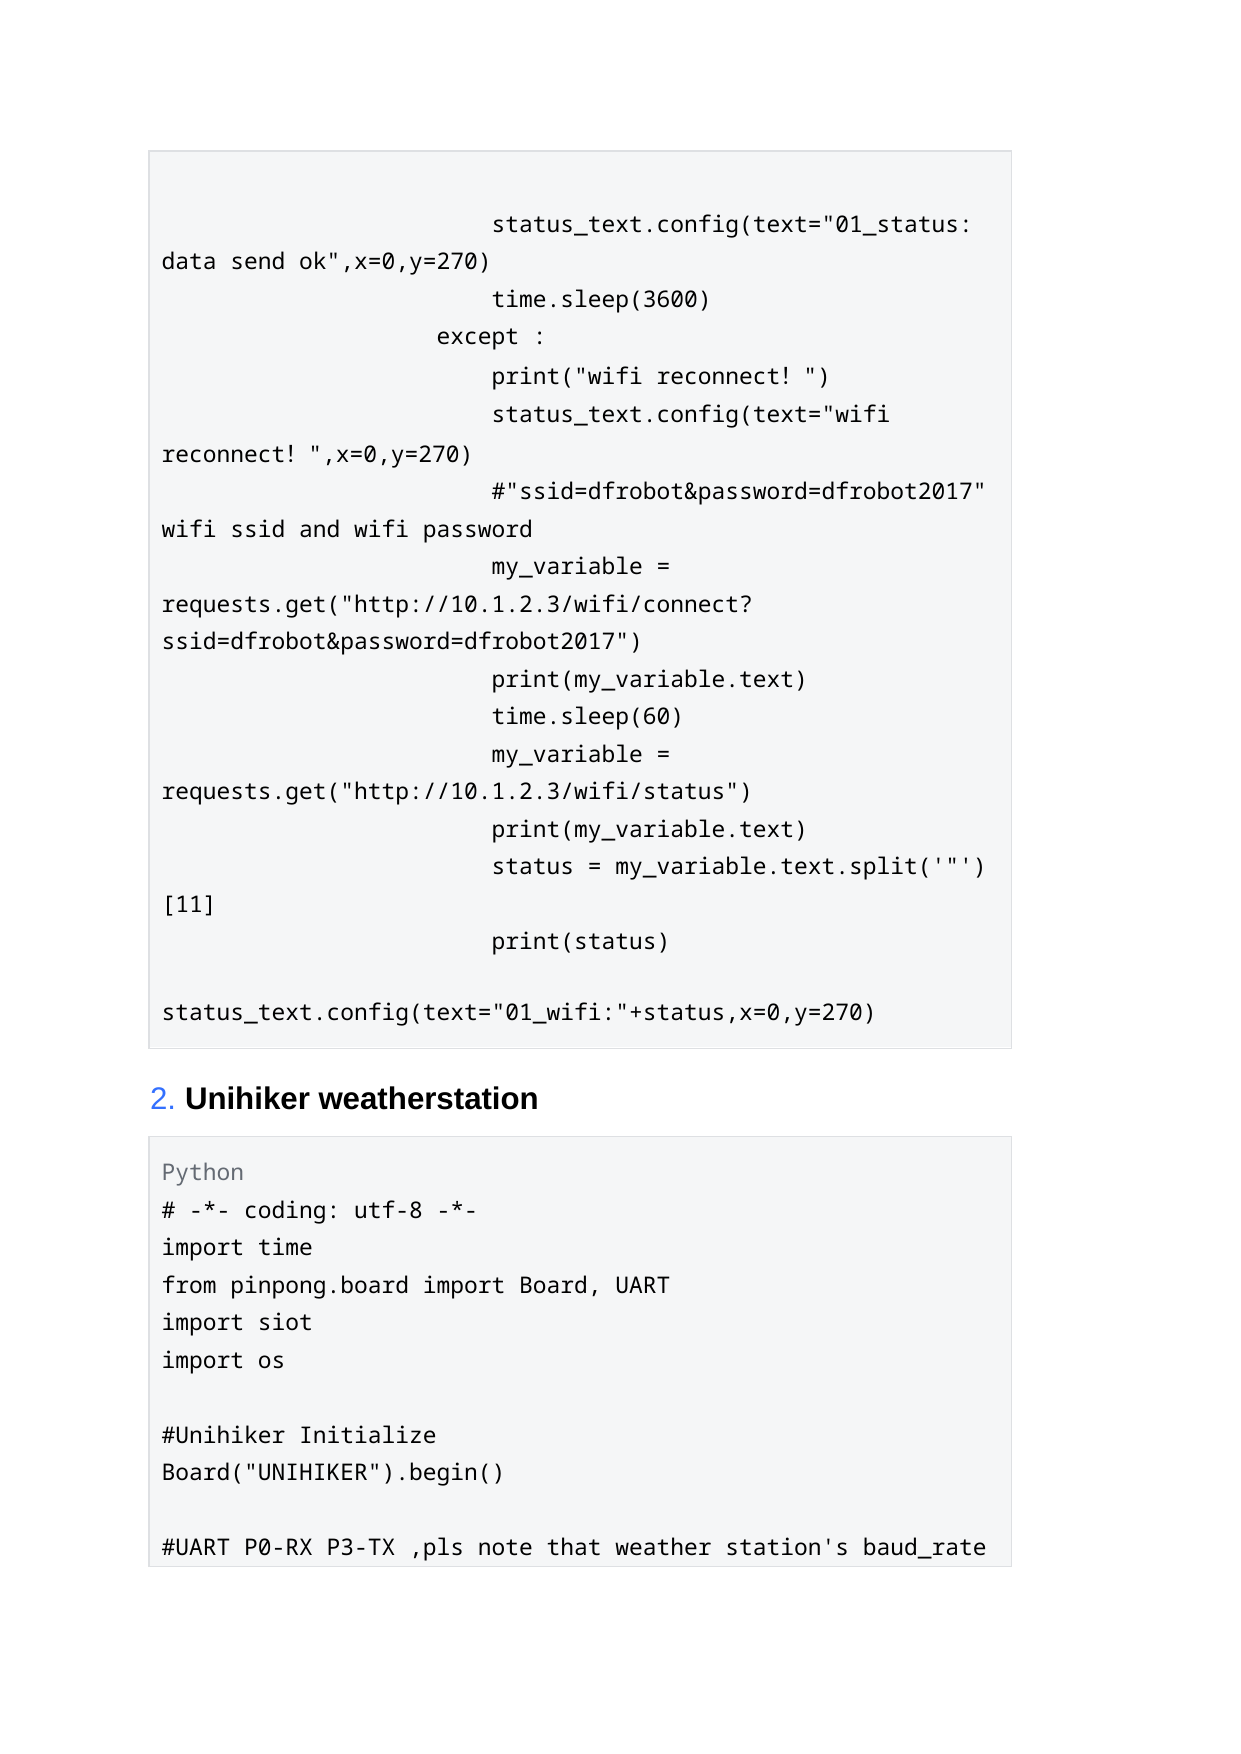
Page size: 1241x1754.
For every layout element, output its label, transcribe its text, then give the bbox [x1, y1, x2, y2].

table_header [150, 152, 1011, 1047]
text 2. Unihiker weatherstation [150, 1080, 1090, 1116]
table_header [150, 1137, 1011, 1566]
